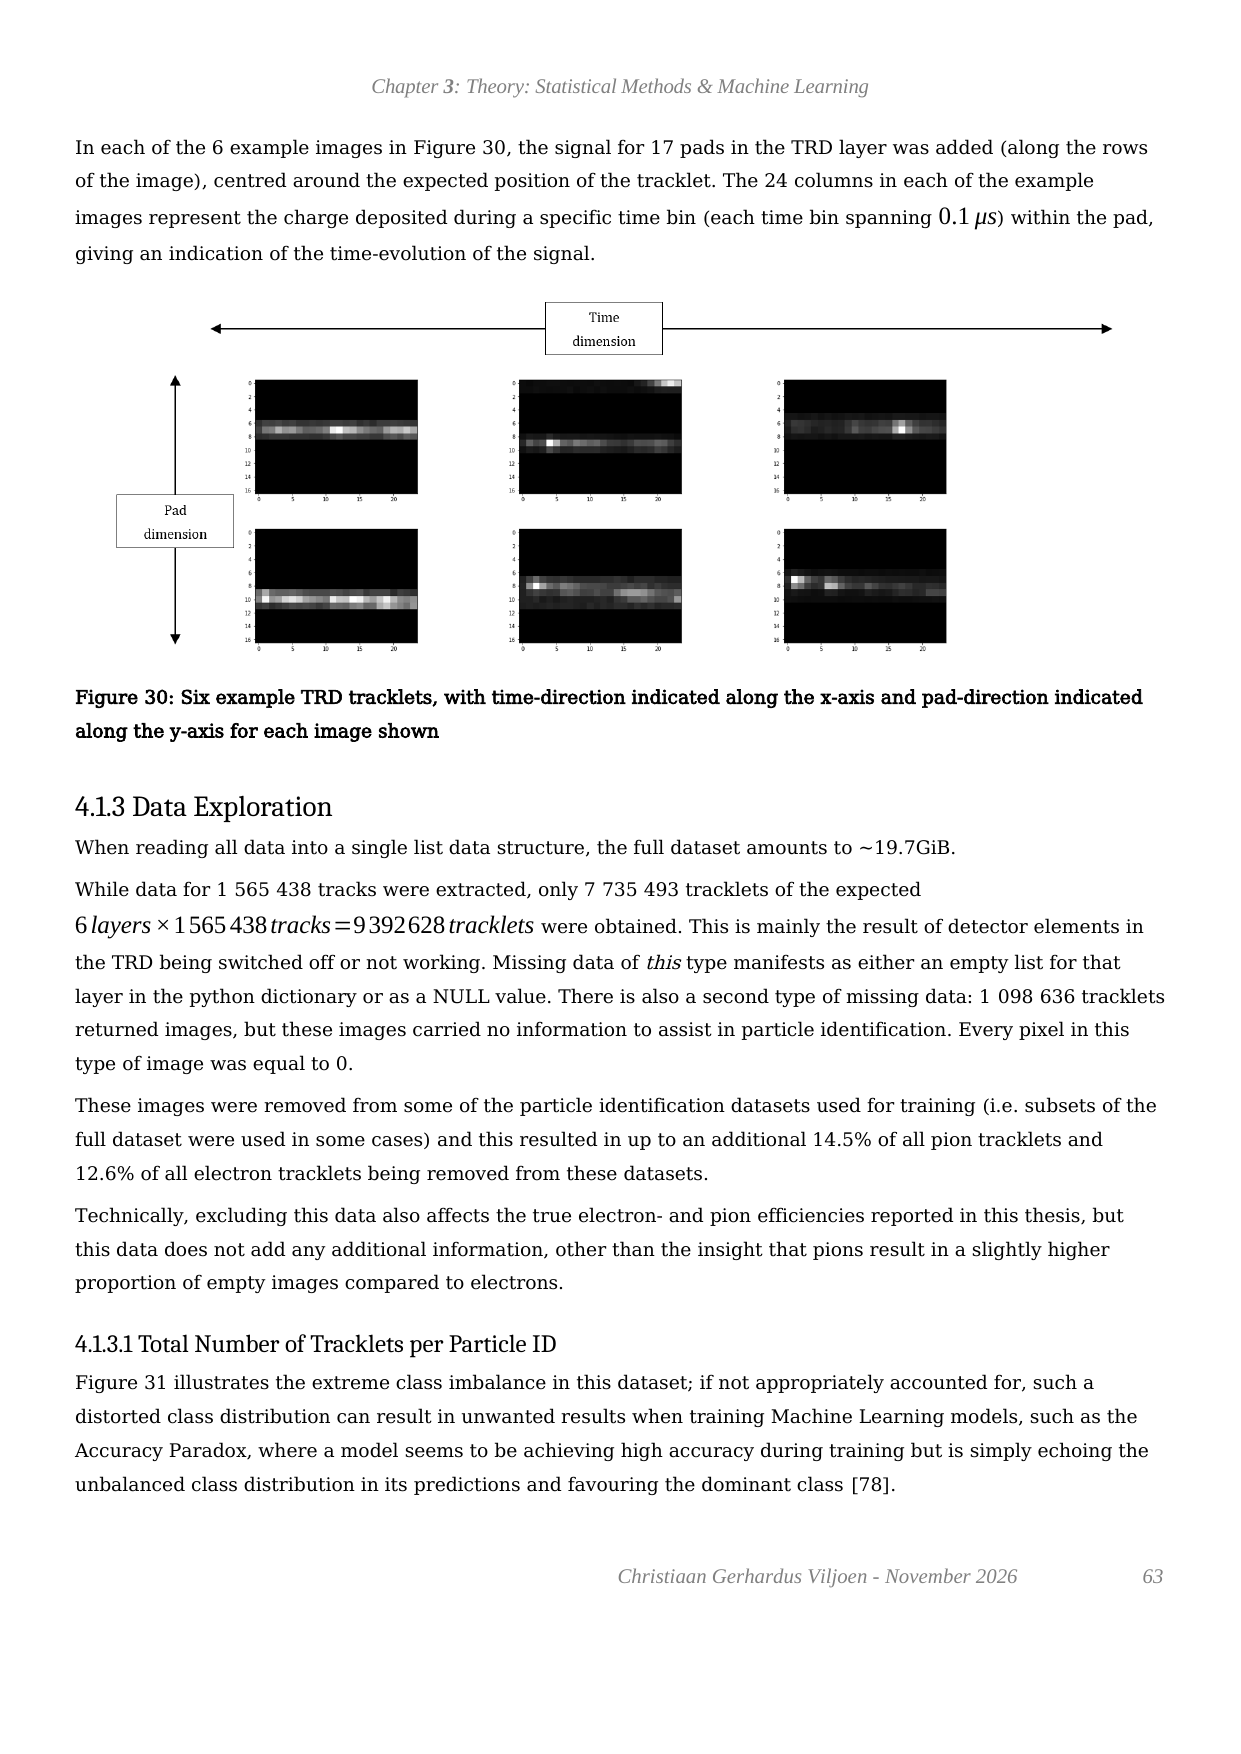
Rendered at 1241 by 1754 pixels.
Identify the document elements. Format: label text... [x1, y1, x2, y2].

picture [114, 283, 1127, 666]
subtitle Total Number of Tracklets per Particle ID [75, 1330, 1165, 1359]
text Figure 30: Six example TRD tracklets, with time-direction indicated along the x-axis and pad-direction indicated along the y-axis for each image shown [75, 685, 1165, 741]
subtitle Data Exploration [75, 790, 1165, 823]
text In each of the 6 example images in Figure 30, the signal for 17 pads in the TRD layer was added (along the rows of the image), centred around the expected position of the tracklet. The 24 columns in each of the example images represent the charge deposited during a specific time bin (each time bin spanning ) within the pad, giving an indication of the time-evolution of the signal. [75, 135, 1165, 264]
text Figure 31 illustrates the extreme class imbalance in this dataset; if not appropriately accounted for, such a distorted class distribution can result in unwanted results when training Machine Learning models, such as the Accuracy Paradox, where a model seems to be achieving high accuracy during training but is simply echoing the unbalanced class distribution in its predictions and favouring the dominant class . [75, 1371, 1165, 1495]
text These images were removed from some of the particle identification datasets used for training (i.e. subsets of the full dataset were used in some cases) and this resulted in up to an additional 14.5% of all pion tracklets and 12.6% of all electron tracklets being removed from these datasets. [75, 1094, 1165, 1184]
text Technically, excluding this data also affects the true electron- and pion efficiencies reported in this thesis, but this data does not add any additional information, other than the insight that pions result in a slightly higher proportion of empty images compared to electrons. [75, 1204, 1165, 1294]
text While data for 1 565 438 tracks were extracted, only 7 735 493 tracklets of the expected were obtained. This is mainly the result of detector elements in the TRD being switched off or not working. Missing data of this type manifests as either an empty list for that layer in the python dictionary or as a NULL value. There is also a second type of missing data: 1 098 636 tracklets returned images, but these images carried no information to assist in particle identification. Every pixel in this type of image was equal to 0. [75, 878, 1165, 1074]
text When reading all data into a single list data structure, the full dataset amounts to ~19.7GiB. [75, 836, 1165, 858]
